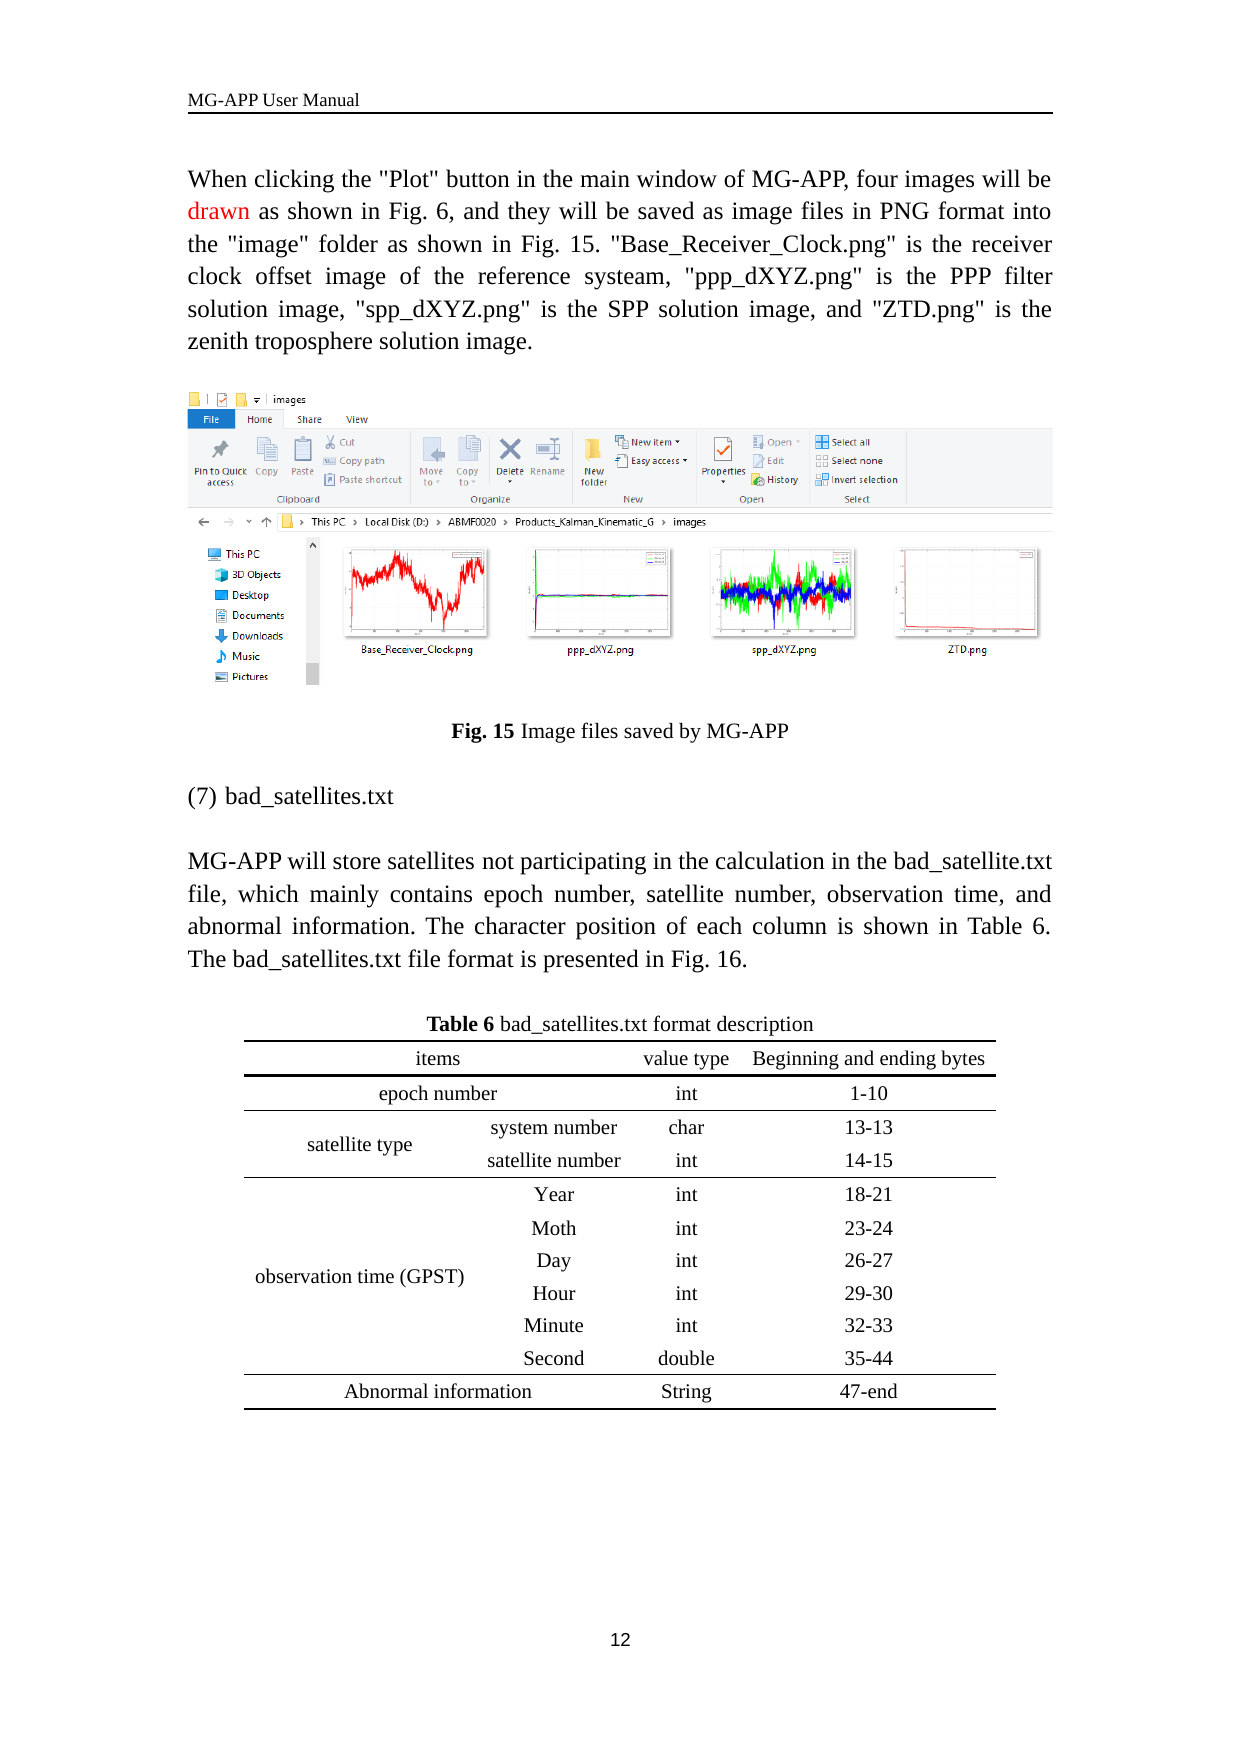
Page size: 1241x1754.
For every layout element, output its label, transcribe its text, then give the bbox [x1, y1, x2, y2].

table_cell int [632, 1143, 741, 1177]
table_cell Day [476, 1244, 632, 1276]
table_cell char [632, 1111, 741, 1143]
table_header value type [632, 1042, 741, 1074]
table_cell 1-10 [741, 1077, 996, 1110]
table_cell int [632, 1210, 741, 1244]
table_cell String [632, 1375, 741, 1407]
table_cell Moth [476, 1210, 632, 1244]
table_cell 23-24 [741, 1210, 996, 1244]
picture [187, 389, 1053, 685]
table_cell double [632, 1341, 741, 1374]
table_cell Minute [476, 1309, 632, 1341]
table_cell Hour [476, 1276, 632, 1309]
table_cell 47-end [741, 1375, 996, 1407]
table_cell int [632, 1178, 741, 1210]
table_cell 35-44 [741, 1341, 996, 1374]
table_cell int [632, 1309, 741, 1341]
table_cell int [632, 1244, 741, 1276]
table_cell 13-13 [741, 1111, 996, 1143]
table_cell 14-15 [741, 1143, 996, 1177]
table_cell epoch number [244, 1077, 632, 1110]
table_cell 32-33 [741, 1309, 996, 1341]
table_cell system number [476, 1111, 632, 1143]
table_cell Abnormal information [244, 1375, 632, 1407]
text Fig. 15 Image files saved by MG-APP [187, 714, 1053, 747]
table_cell satellite number [476, 1143, 632, 1177]
table_cell 26-27 [741, 1244, 996, 1276]
list bad_satellites.txt [187, 779, 1053, 812]
table_cell satellite type [244, 1111, 476, 1177]
text When clicking the "Plot" button in the main window of MG-APP, four images will be drawn as shown in Fig. 6, and they will be saved as image files in PNG format into the "image" folder as shown in Fig. 15. "Base_Receiver_Clock.png" is the receiver clock offset image of the reference systeam, "ppp_dXYZ.png" is the PPP filter solution image, "spp_dXYZ.png" is the SPP solution image, and "ZTD.png" is the zenith troposphere solution image. [187, 162, 1053, 357]
table_cell Second [476, 1341, 632, 1374]
table_cell int [632, 1276, 741, 1309]
table_cell 18-21 [741, 1178, 996, 1210]
table_cell Year [476, 1178, 632, 1210]
text MG-APP will store satellites not participating in the calculation in the bad_satellite.txt file, which mainly contains epoch number, satellite number, observation time, and abnormal information. The character position of each column is shown in Table 6. The bad_satellites.txt file format is presented in Fig. 16. [187, 844, 1053, 974]
table_cell 29-30 [741, 1276, 996, 1309]
table_cell int [632, 1077, 741, 1110]
text Table 6 bad_satellites.txt format description [187, 1007, 1053, 1039]
table_header items [244, 1042, 632, 1074]
table_cell observation time (GPST) [244, 1178, 476, 1374]
table_header Beginning and ending bytes [741, 1042, 996, 1074]
